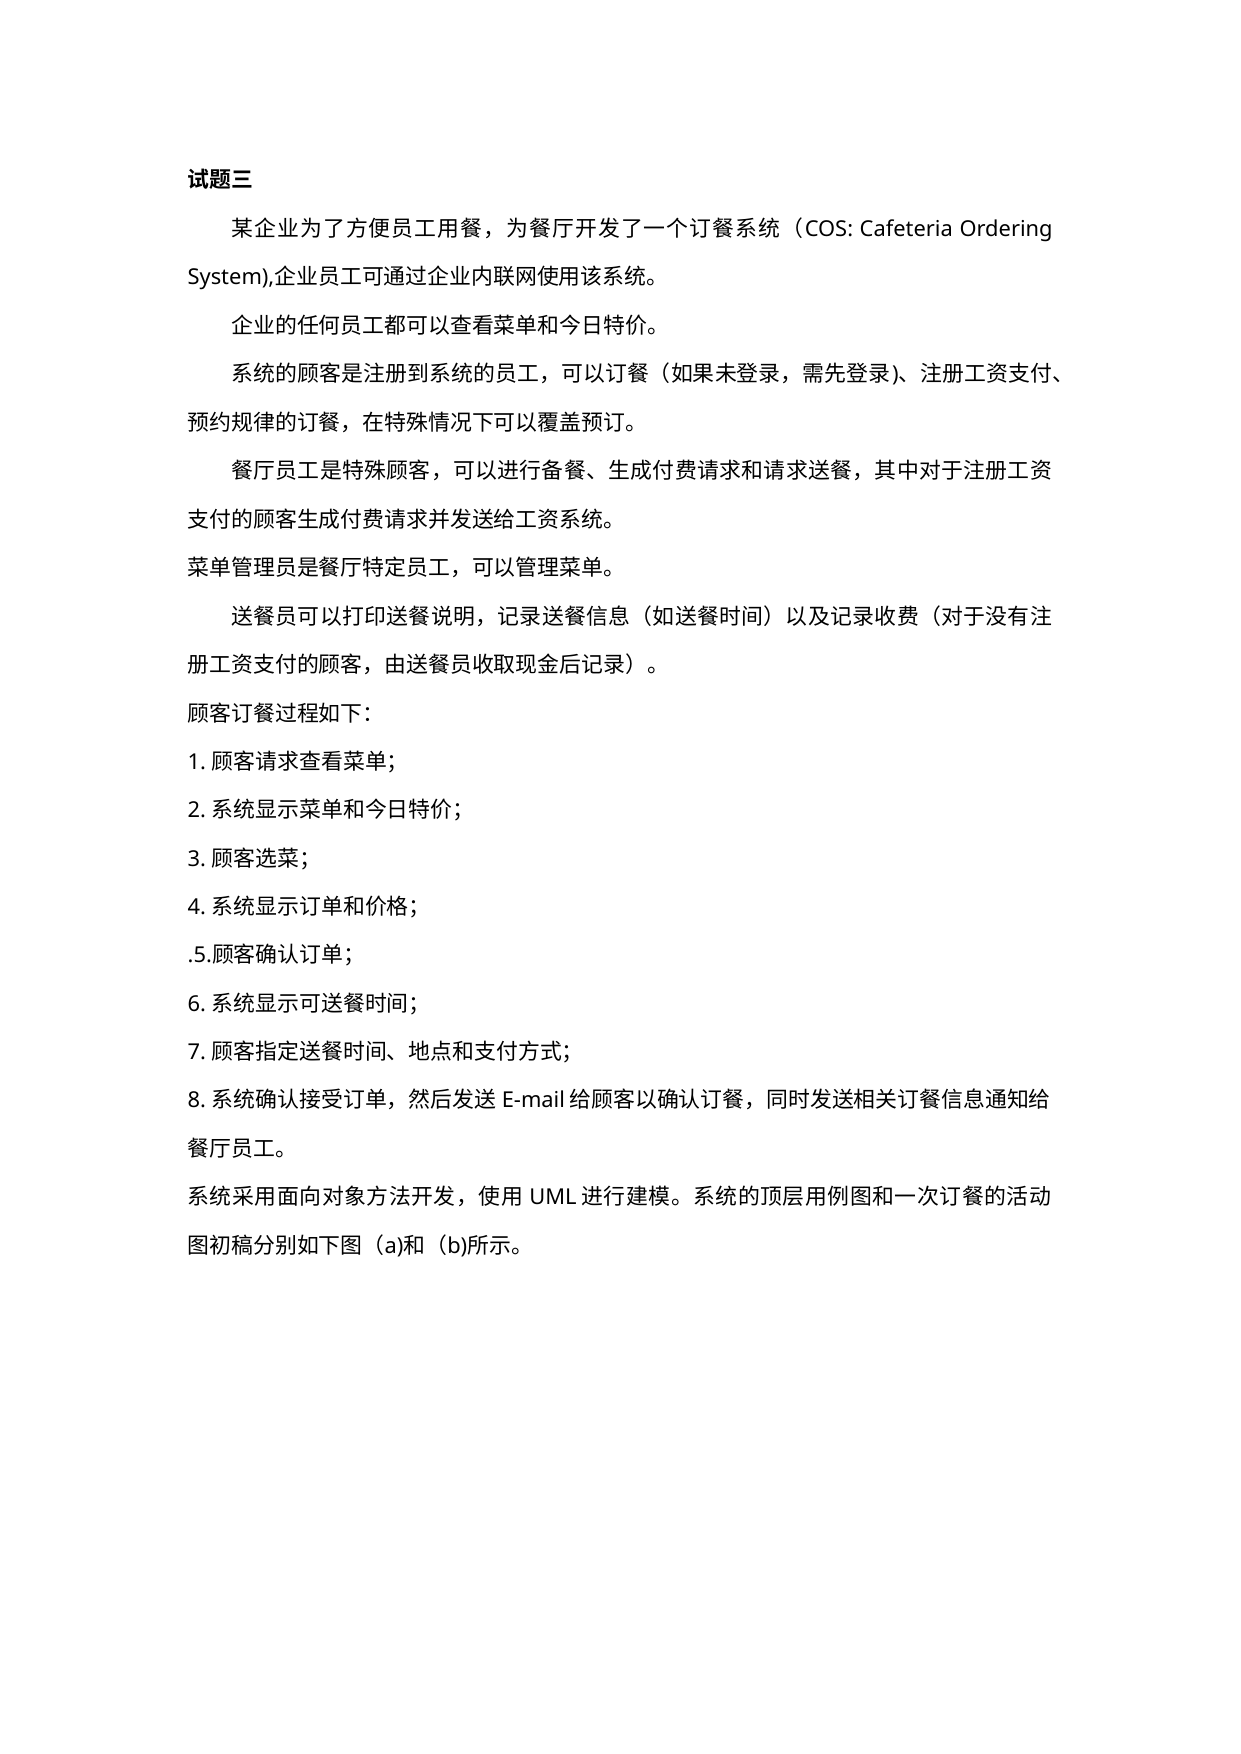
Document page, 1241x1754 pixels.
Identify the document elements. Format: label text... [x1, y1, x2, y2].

text 1. 顾客请求查看菜单； [187, 744, 1053, 776]
text 7. 顾客指定送餐时间、地点和支付方式； [187, 1034, 1053, 1066]
text .5.顾客确认订单； [187, 937, 1053, 969]
text 3. 顾客选菜； [187, 840, 1053, 873]
text 试题三 [187, 162, 1053, 194]
text 8. 系统确认接受订单，然后发送E-mail给顾客以确认订餐，同时发送相关订餐信息通知给餐厅员工。 [187, 1082, 1053, 1163]
text 企业的任何员工都可以查看菜单和今日特价。 [187, 307, 1053, 340]
text 2. 系统显示菜单和今日特价； [187, 792, 1053, 824]
text 系统的顾客是注册到系统的员工，可以订餐（如果未登录，需先登录)、注册工资支付、预约规律的订餐，在特殊情况下可以覆盖预订。 [187, 356, 1053, 437]
text 系统采用面向对象方法开发，使用UML进行建模。系统的顶层用例图和一次订餐的活动图初稿分别如下图（a)和（b)所示。 [187, 1179, 1053, 1260]
text 4. 系统显示订单和价格； [187, 889, 1053, 921]
text 某企业为了方便员工用餐，为餐厅开发了一个订餐系统（COS: Cafeteria Ordering System),企业员工可通过企业内联网使用该系统。 [187, 210, 1053, 292]
text 送餐员可以打印送餐说明，记录送餐信息（如送餐时间）以及记录收费（对于没有注册工资支付的顾客，由送餐员收取现金后记录）。 [187, 598, 1053, 679]
text 6. 系统显示可送餐时间； [187, 985, 1053, 1018]
text 顾客订餐过程如下： [187, 695, 1053, 728]
text 餐厅员工是特殊顾客，可以进行备餐、生成付费请求和请求送餐，其中对于注册工资支付的顾客生成付费请求并发送给工资系统。 [187, 453, 1053, 534]
text 菜单管理员是餐厅特定员工，可以管理菜单。 [187, 550, 1053, 582]
